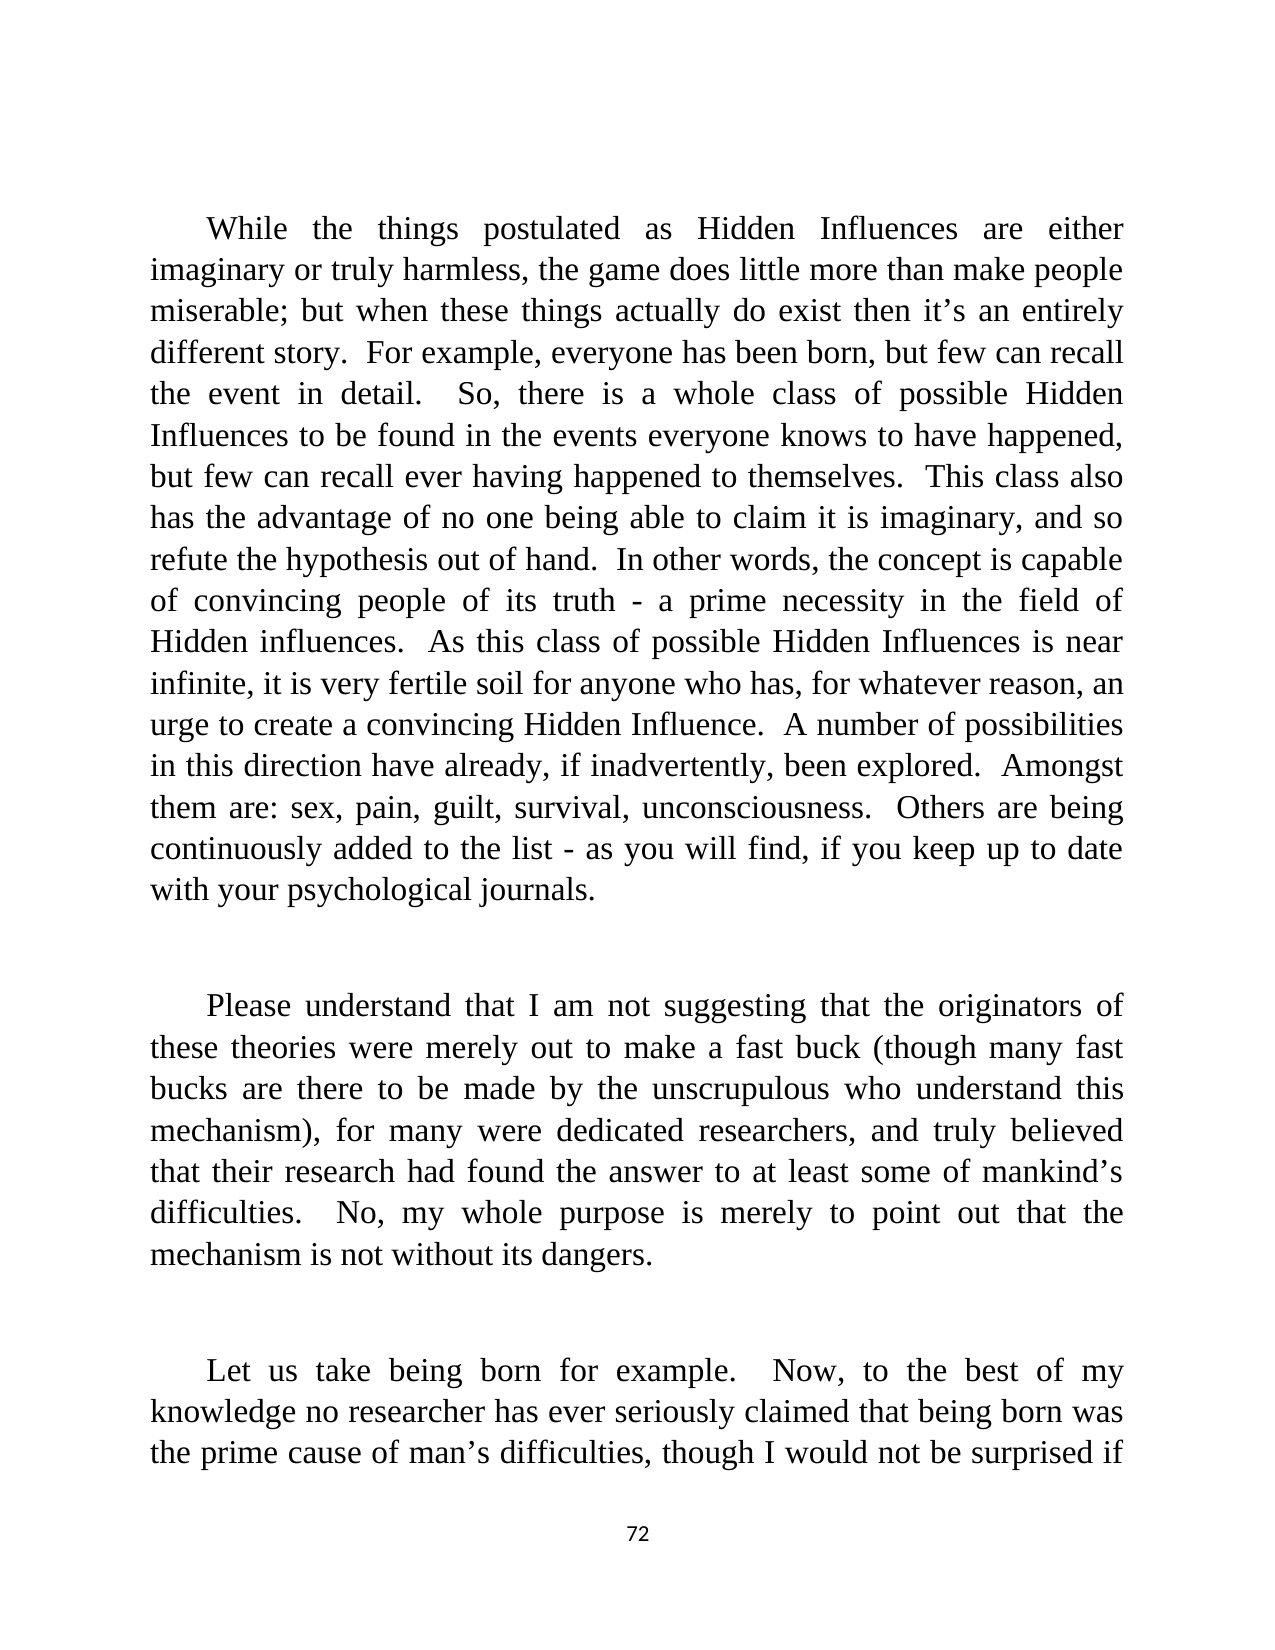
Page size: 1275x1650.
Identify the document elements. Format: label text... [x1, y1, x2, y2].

text Please understand that I am not suggesting that the originators of these theories were merely out to make a fast buck (though many fast bucks are there to be made by the unscrupulous who understand this mechanism), for many were dedicated researchers, and truly believed that their research had found the answer to at least some of mankind’s difficulties. No, my whole purpose is merely to point out that the mechanism is not without its dangers. [150, 986, 1125, 1272]
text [150, 1350, 1125, 1471]
text While the things postulated as Hidden Influences are either imaginary or truly harmless, the game does little more than make people miserable; but when these things actually do exist then it’s an entirely different story. For example, everyone has been born, but few can recall the event in detail. So, there is a whole class of possible Hidden Influences to be found in the events everyone knows to have happened, but few can recall ever having happened to themselves. This class also has the advantage of no one being able to claim it is imaginary, and so refute the hypothesis out of hand. In other words, the concept is capable of convincing people of its truth - a prime necessity in the field of Hidden influences. As this class of possible Hidden Influences is near infinite, it is very fertile soil for anyone who has, for whatever reason, an urge to create a convincing Hidden Influence. A number of possibilities in this direction have already, if inadvertently, been explored. Amongst them are: sex, pain, guilt, survival, unconsciousness. Others are being continuously added to the list - as you will find, if you keep up to date with your psychological journals. [150, 208, 1125, 908]
